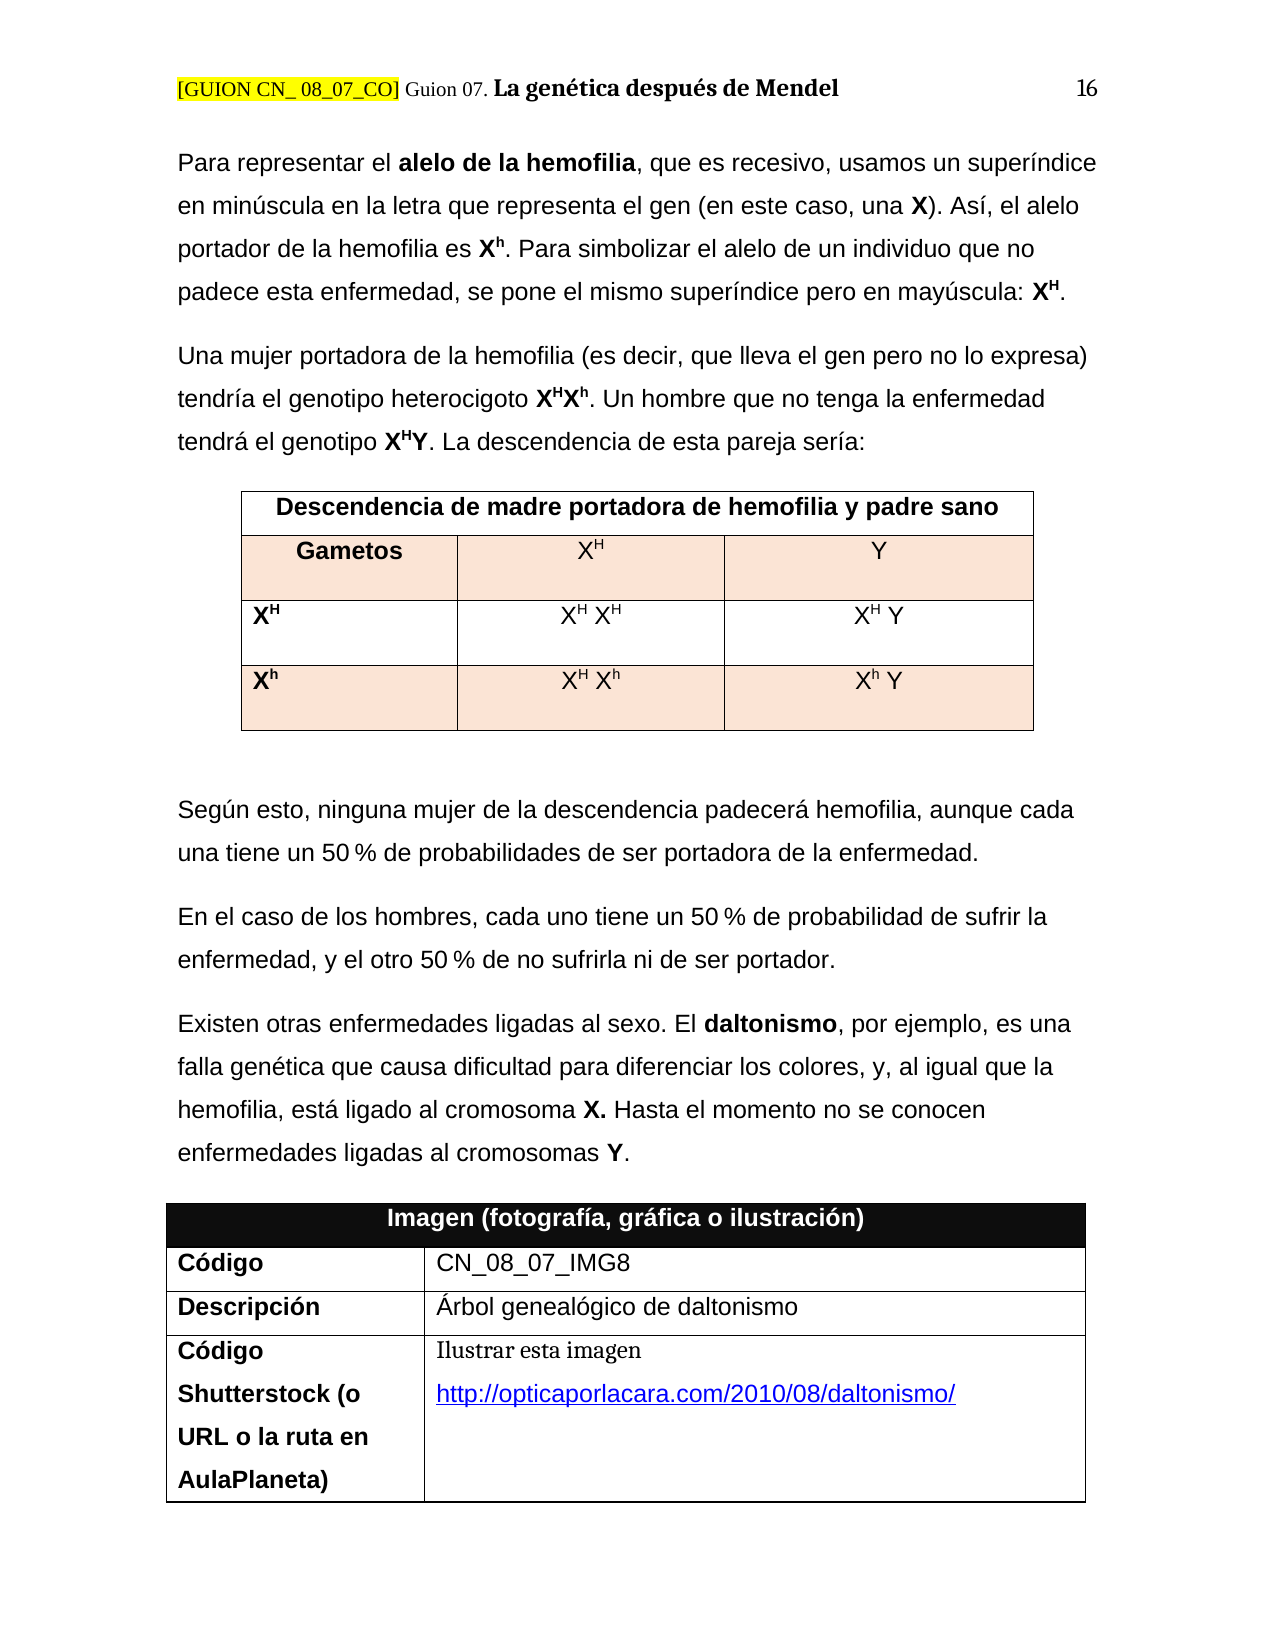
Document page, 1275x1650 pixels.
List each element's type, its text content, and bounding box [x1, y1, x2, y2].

table_cell XH XH [458, 601, 724, 665]
table_cell XH Xh [458, 666, 724, 730]
table_header Descendencia de madre portadora de hemofilia y padre sano [242, 492, 1033, 535]
table_cell XH [458, 536, 724, 600]
table_cell Xh [242, 666, 457, 730]
table_cell Gametos [242, 536, 457, 600]
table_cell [425, 1336, 1085, 1501]
table_header Imagen (fotografía, gráfica o ilustración) [167, 1204, 1085, 1246]
table_cell Xh Y [725, 666, 1033, 730]
text Según esto, ninguna mujer de la descendencia padecerá hemofilia, aunque cada una tiene un 50 % de probabilidades de ser portadora de la enfermedad. [177, 795, 1098, 867]
table_cell Descripción [167, 1292, 424, 1334]
text En el caso de los hombres, cada uno tiene un 50 % de probabilidad de sufrir la enfermedad, y el otro 50 % de no sufrirla ni de ser portador. [177, 902, 1098, 974]
text Para representar el alelo de la hemofilia, que es recesivo, usamos un superíndice en minúscula en la letra que representa el gen (en este caso, una X). Así, el alelo portador de la hemofilia es Xh. Para simbolizar el alelo de un individuo que no padece esta enfermedad, se pone el mismo superíndice pero en mayúscula: XH. [177, 148, 1098, 306]
table_cell Árbol genealógico de daltonismo [425, 1292, 1085, 1334]
table_cell XH [242, 601, 457, 665]
text Existen otras enfermedades ligadas al sexo. El daltonismo, por ejemplo, es una falla genética que causa dificultad para diferenciar los colores, y, al igual que la hemofilia, está ligado al cromosoma X. Hasta el momento no se conocen enfermedades ligadas al cromosomas Y. [177, 1009, 1098, 1167]
table_cell Código [167, 1248, 424, 1291]
table_cell XH Y [725, 601, 1033, 665]
table_cell CN_08_07_IMG8 [425, 1248, 1085, 1291]
table_cell Y [725, 536, 1033, 600]
text Una mujer portadora de la hemofilia (es decir, que lleva el gen pero no lo expresa) tendría el genotipo heterocigoto XHXh. Un hombre que no tenga la enfermedad tendrá el genotipo XHY. La descendencia de esta pareja sería: [177, 341, 1098, 456]
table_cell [167, 1336, 424, 1501]
